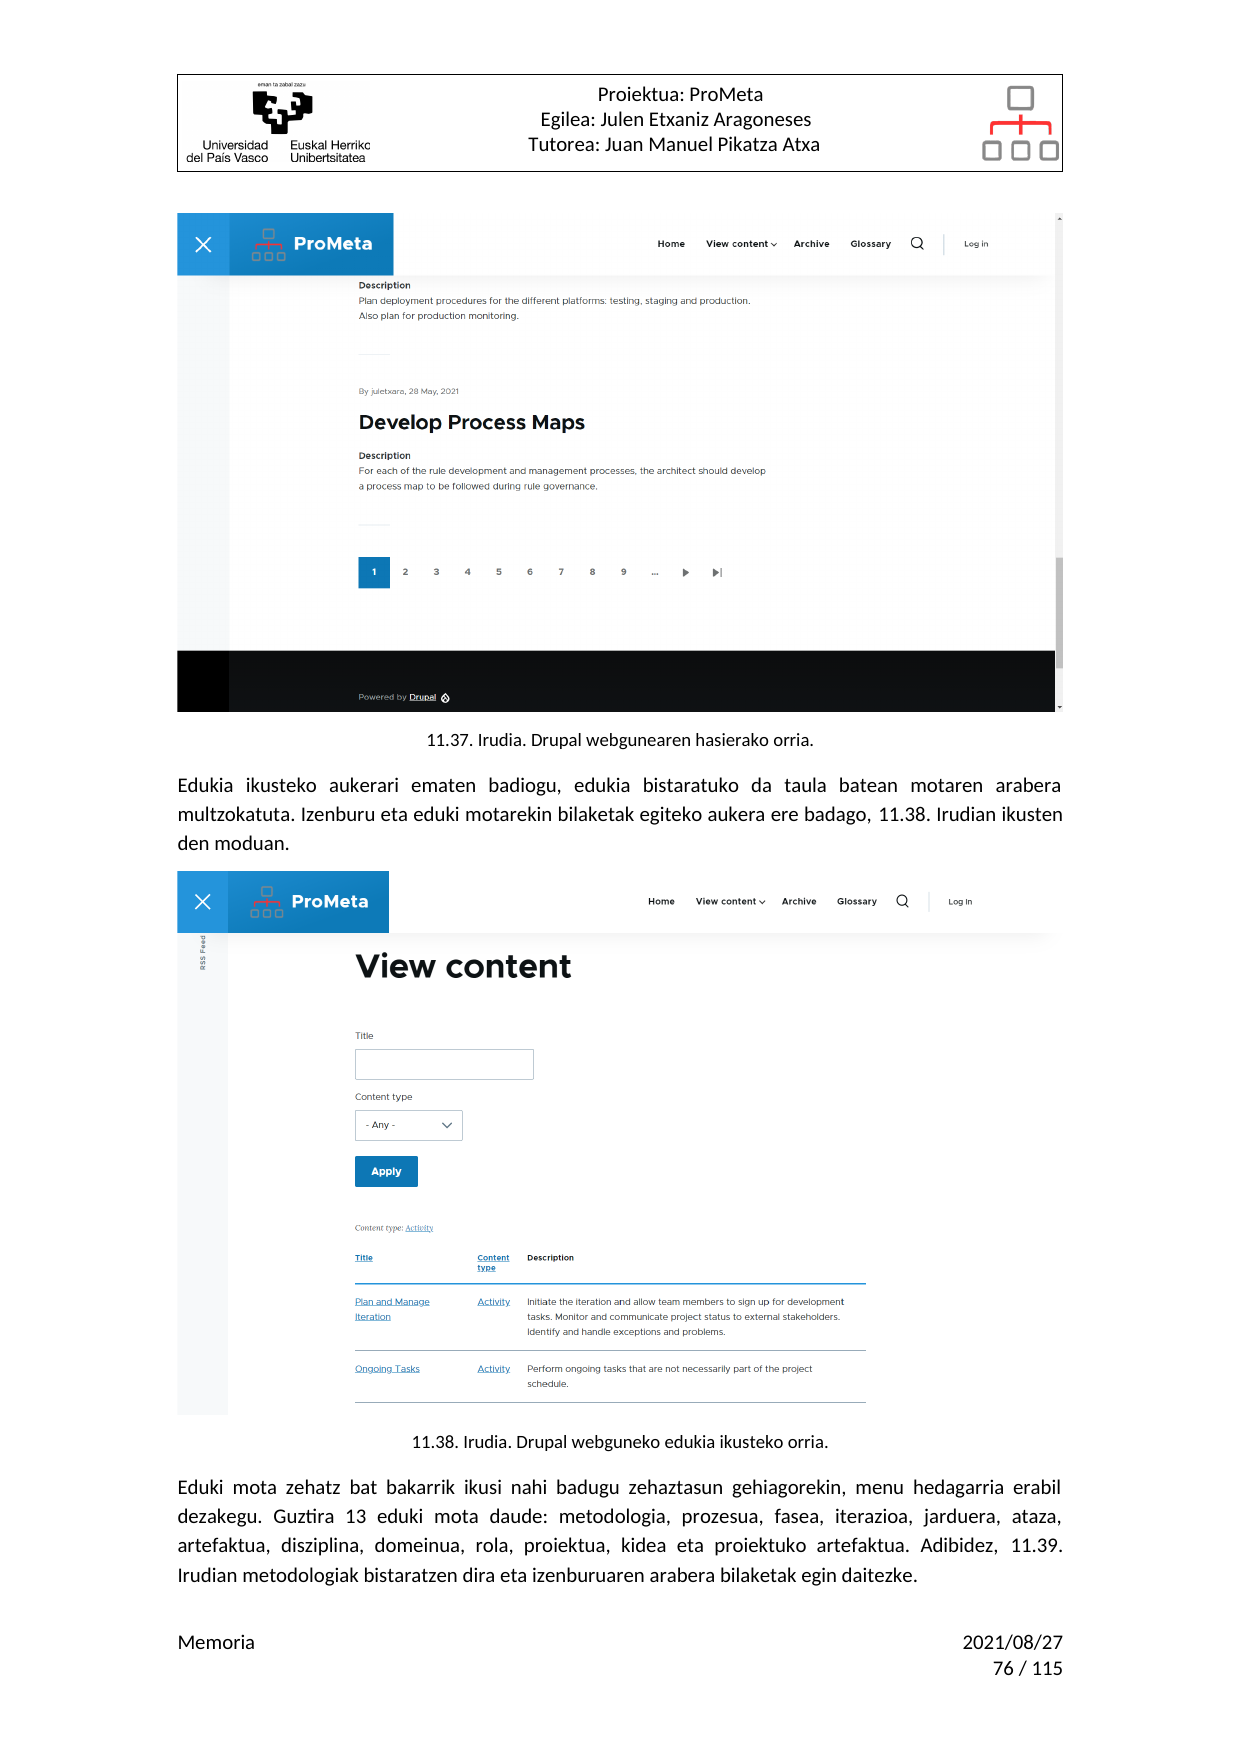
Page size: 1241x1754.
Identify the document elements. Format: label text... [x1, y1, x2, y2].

picture [978, 80, 1060, 162]
picture [182, 81, 370, 162]
picture [177, 213, 1063, 712]
picture [177, 871, 1063, 1415]
